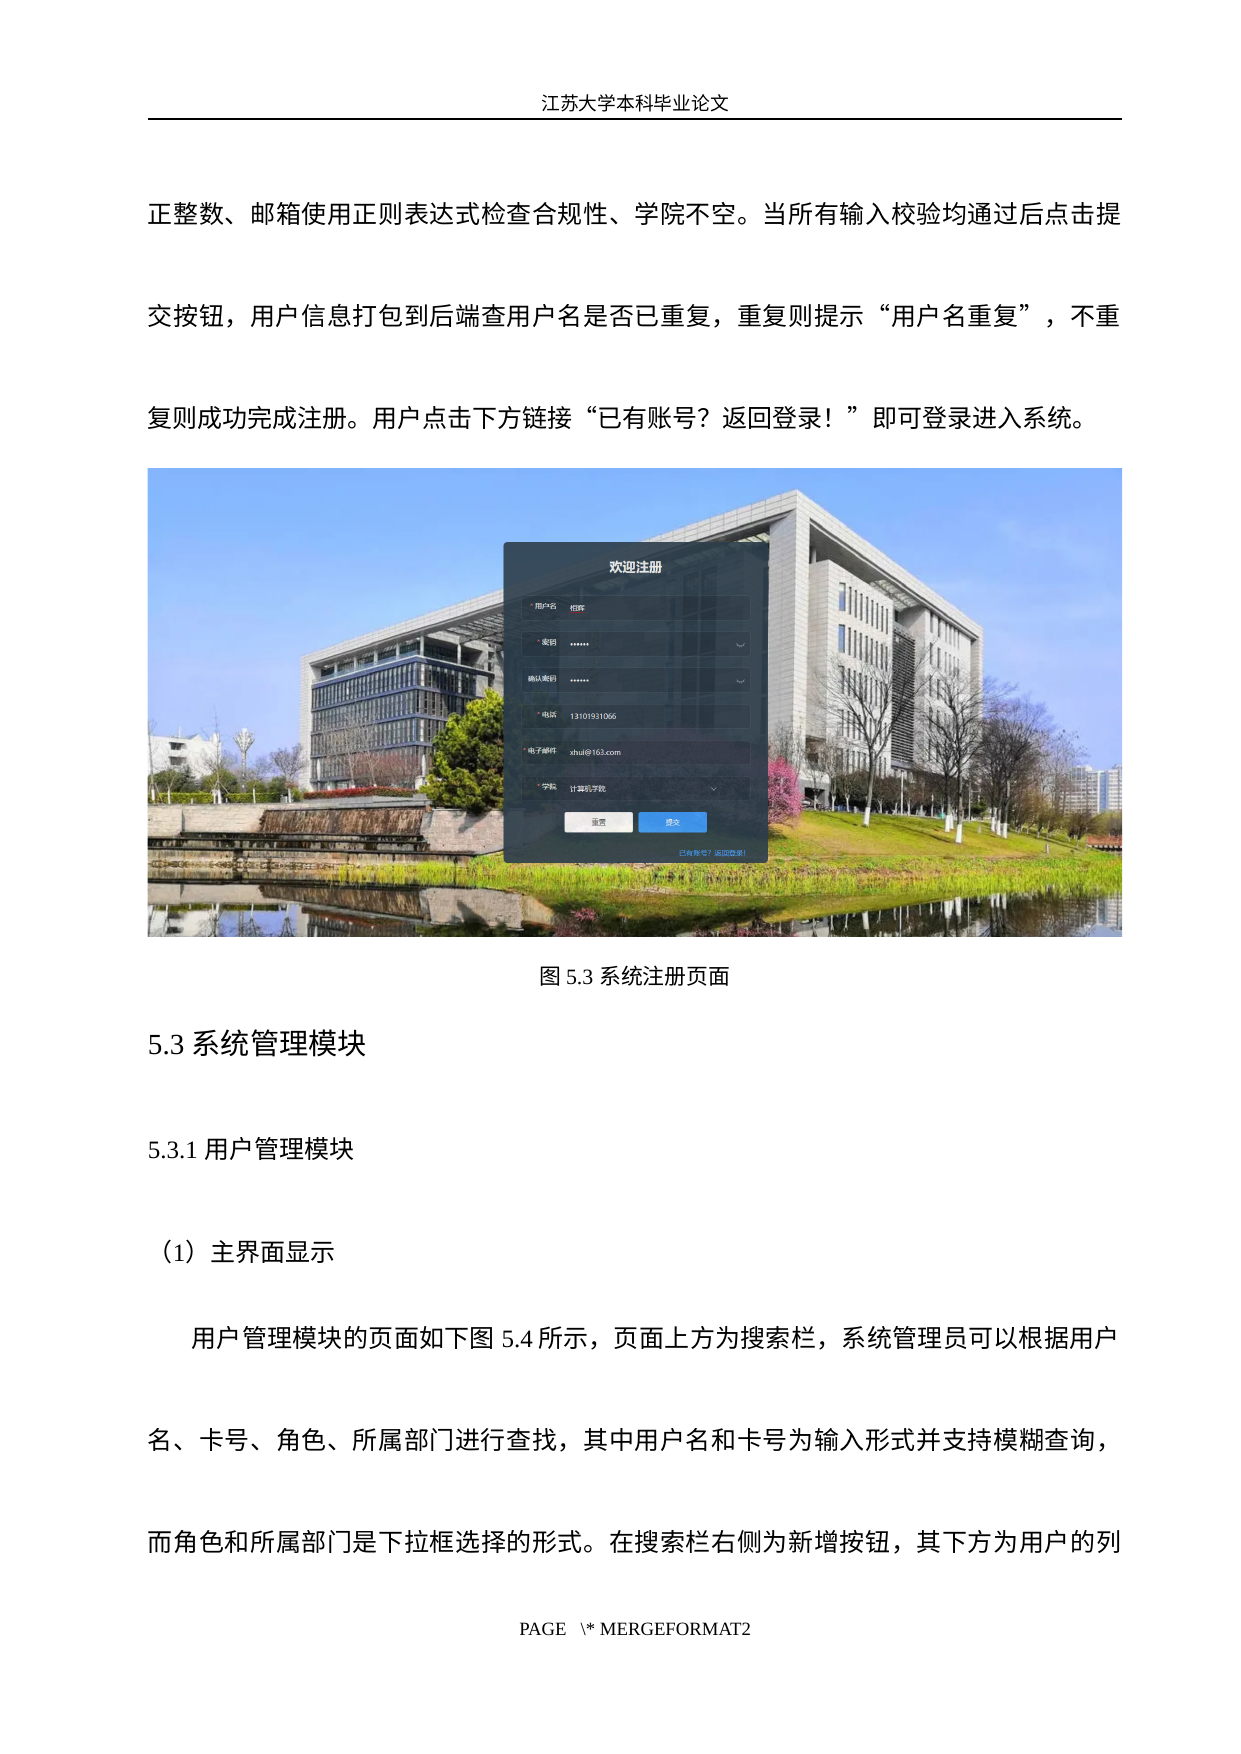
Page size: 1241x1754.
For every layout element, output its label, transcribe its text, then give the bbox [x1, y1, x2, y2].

text 5.3 系统管理模块 [148, 1008, 1122, 1076]
text 图5.3 系统注册页面 [148, 958, 1122, 992]
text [148, 1303, 1122, 1575]
list 主界面显示 [148, 1217, 1122, 1285]
text 5.3.1 用户管理模块 [148, 1114, 1122, 1182]
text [148, 179, 1122, 450]
picture [147, 468, 1123, 937]
